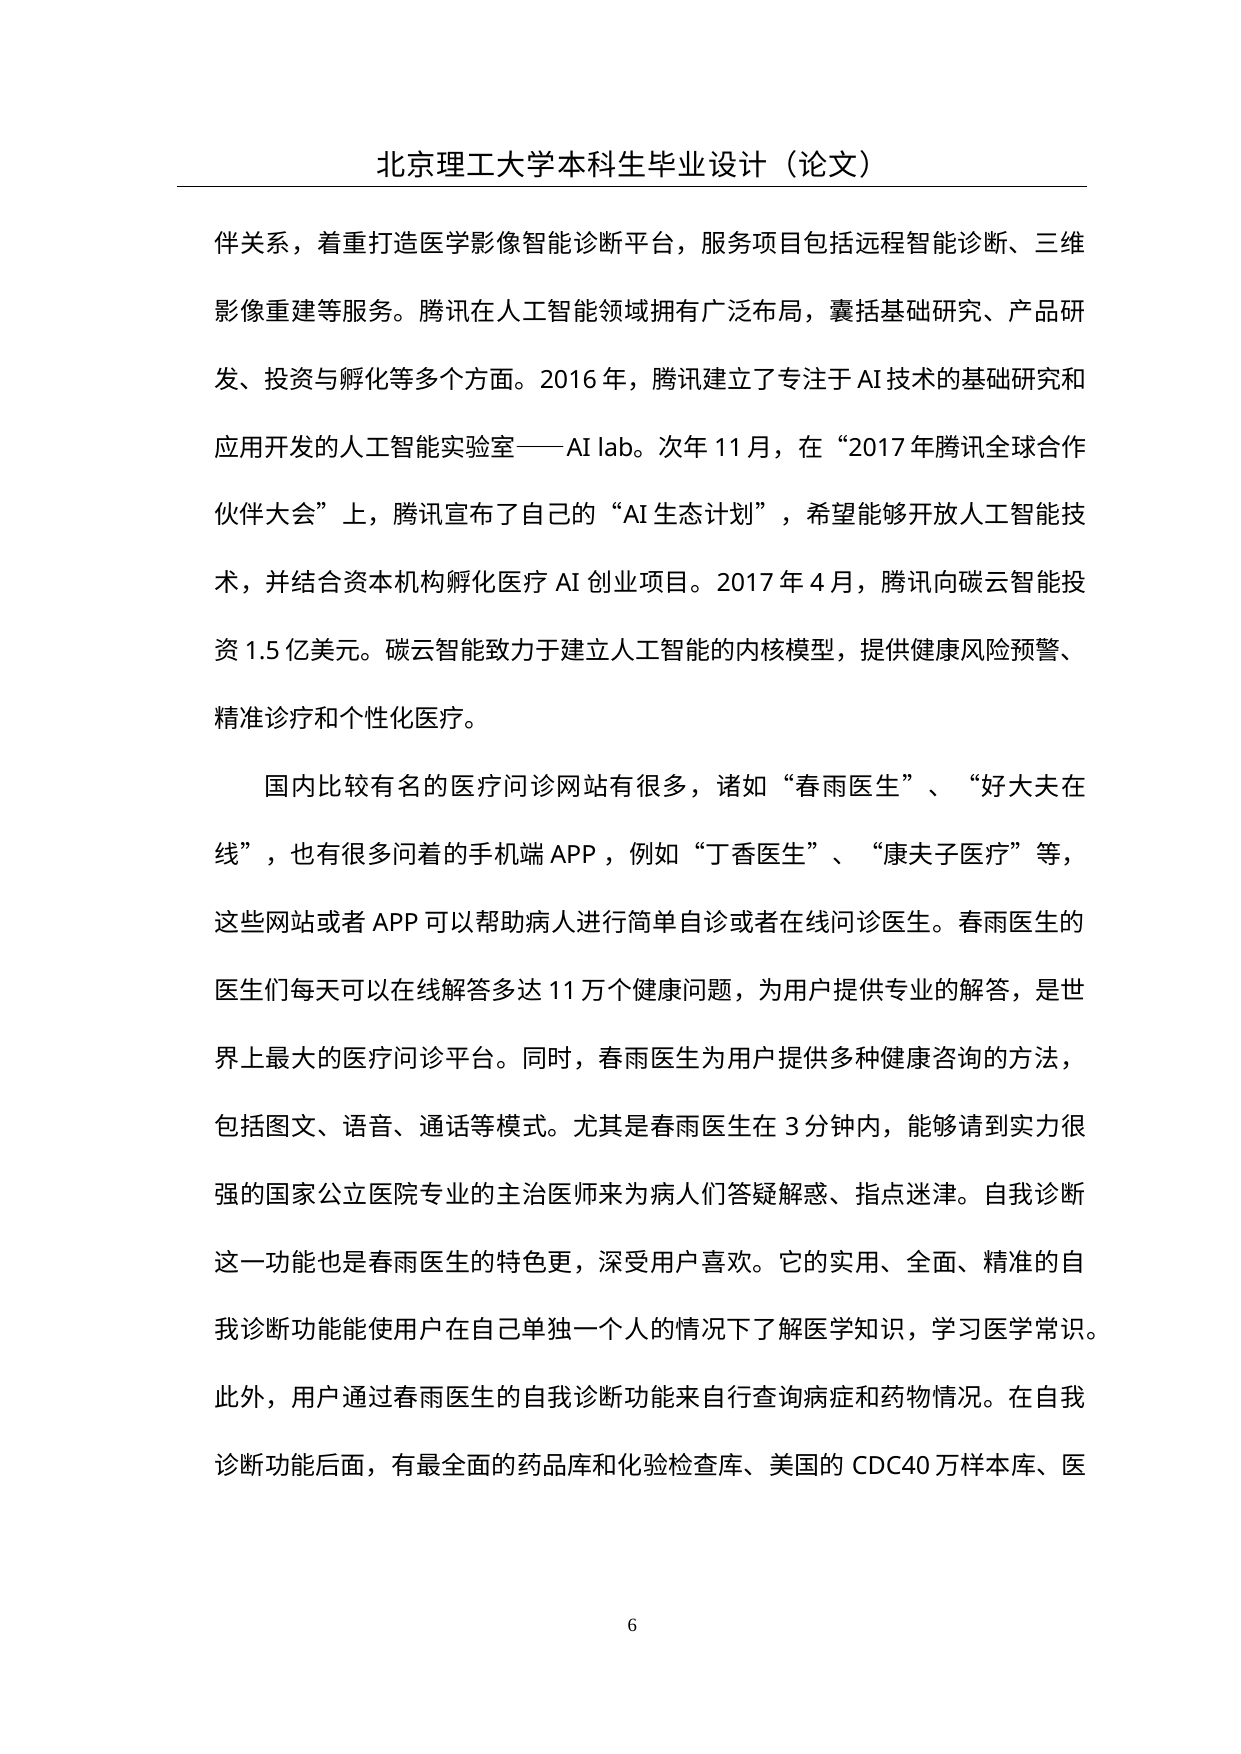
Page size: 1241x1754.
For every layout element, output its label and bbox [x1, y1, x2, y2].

text [214, 207, 1087, 751]
text [214, 751, 1087, 1498]
